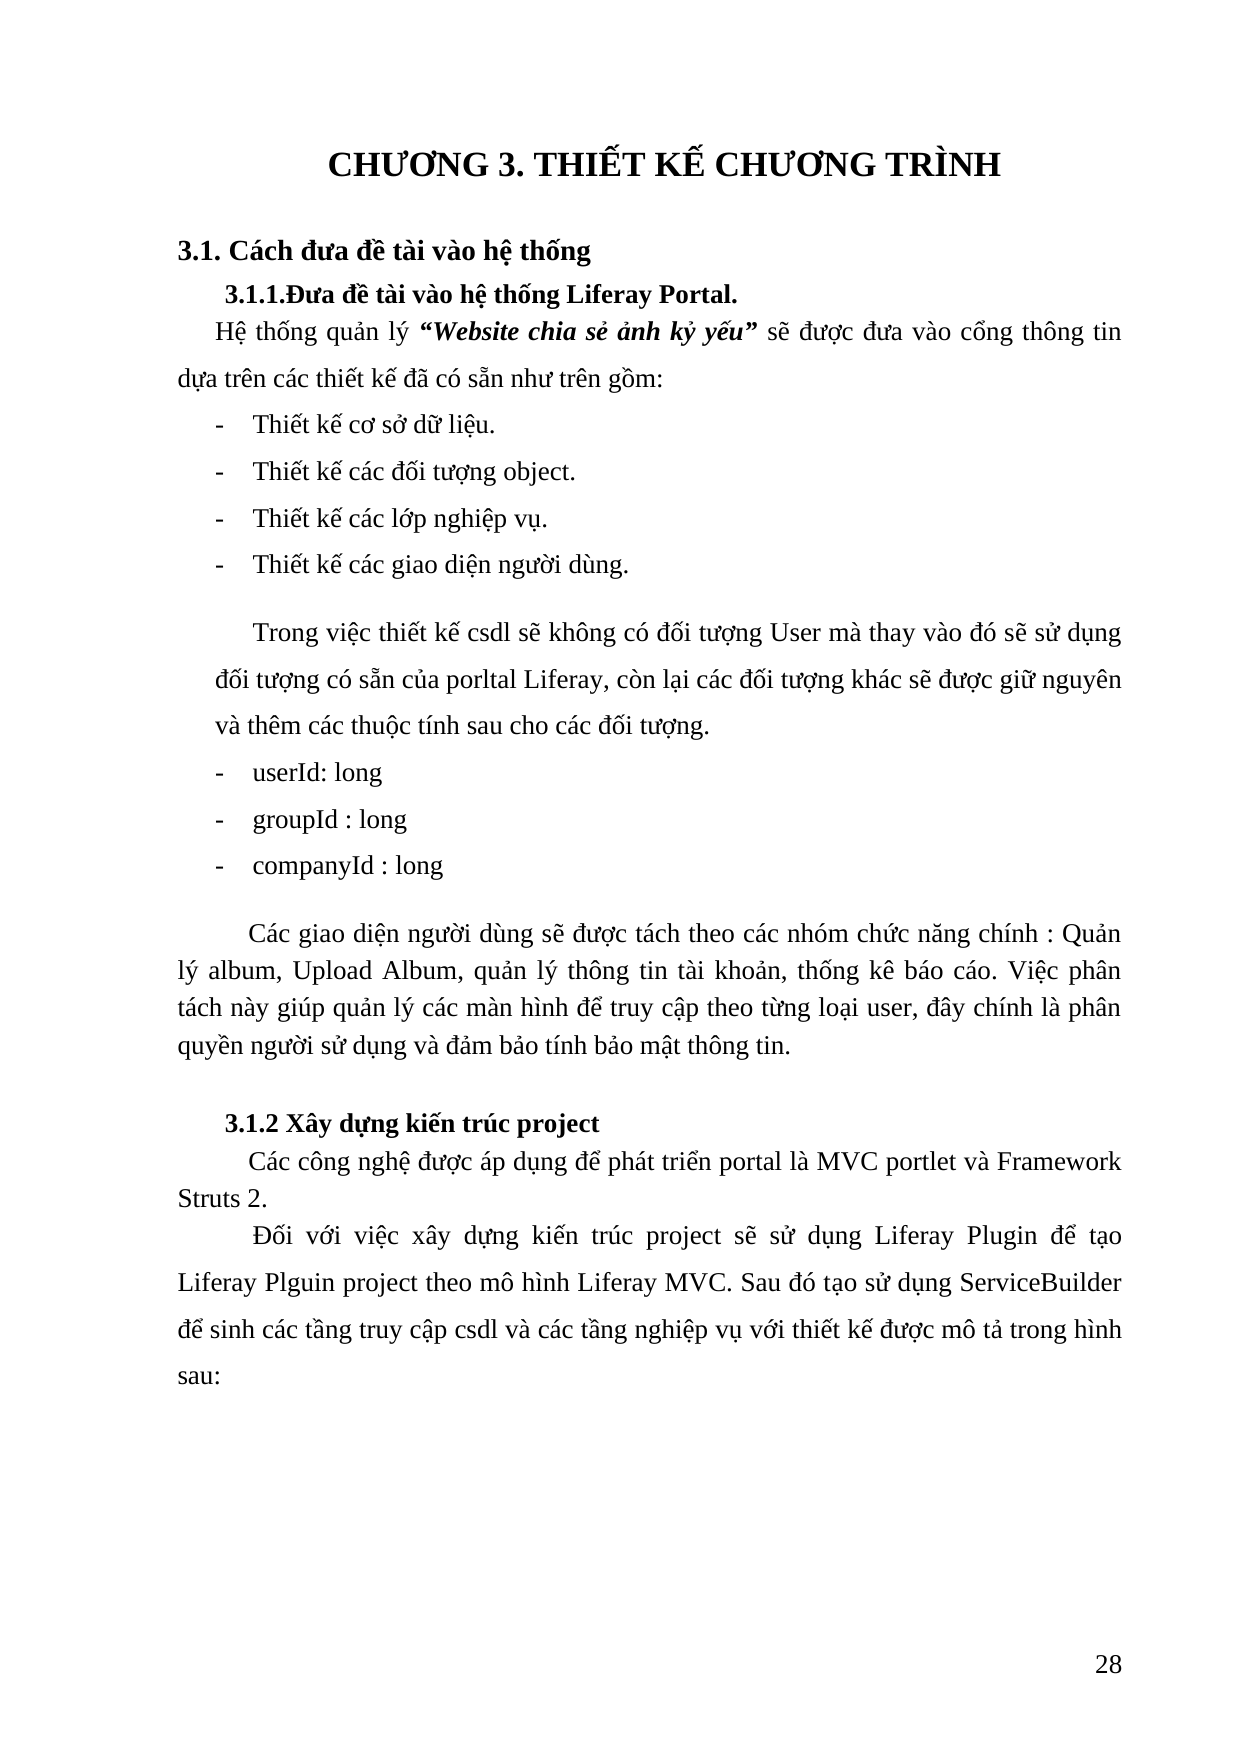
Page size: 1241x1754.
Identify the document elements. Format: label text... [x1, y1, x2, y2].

text Đối với việc xây dựng kiến trúc project sẽ sử dụng Liferay Plugin để tạo Liferay Plguin project theo mô hình Liferay MVC. Sau đó tạo sử dụng ServiceBuilder để sinh các tầng truy cập csdl và các tầng nghiệp vụ với thiết kế được mô tả trong hình sau: [177, 1219, 1122, 1391]
text Hệ thống quản lý “Website chia sẻ ảnh kỷ yếu” sẽ được đưa vào cổng thông tin dựa trên các thiết kế đã có sẵn như trên gồm: [177, 315, 1122, 393]
list groupId : long [215, 803, 1122, 834]
list Thiết kế các đối tượng object. [215, 455, 1122, 486]
list companyId : long [215, 849, 1122, 881]
subtitle 3.1.2 Xây dựng kiến trúc project [177, 1107, 1122, 1139]
subtitle CHƯƠNG 3. THIẾT KẾ CHƯƠNG TRÌNH [177, 143, 1122, 184]
list Thiết kế các giao diện người dùng. [215, 548, 1122, 580]
text Trong việc thiết kế csdl sẽ không có đối tượng User mà thay vào đó sẽ sử dụng đối tượng có sẵn của porltal Liferay, còn lại các đối tượng khác sẽ được giữ nguyên và thêm các thuộc tính sau cho các đối tượng. [215, 616, 1122, 741]
list userId: long [215, 756, 1122, 787]
subtitle 3.1. Cách đưa đề tài vào hệ thống [177, 233, 1122, 267]
subtitle 3.1.1.Đưa đề tài vào hệ thống Liferay Portal. [177, 278, 1122, 309]
list Thiết kế các lớp nghiệp vụ. [215, 502, 1122, 533]
text Các giao diện người dùng sẽ được tách theo các nhóm chức năng chính : Quản lý album, Upload Album, quản lý thông tin tài khoản, thống kê báo cáo. Việc phân tách này giúp quản lý các màn hình để truy cập theo từng loại user, đây chính là phân quyền người sử dụng và đảm bảo tính bảo mật thông tin. [177, 917, 1122, 1060]
text Các công nghệ được áp dụng để phát triển portal là MVC portlet và Framework Struts 2. [177, 1145, 1122, 1213]
list Thiết kế cơ sở dữ liệu. [215, 408, 1122, 440]
